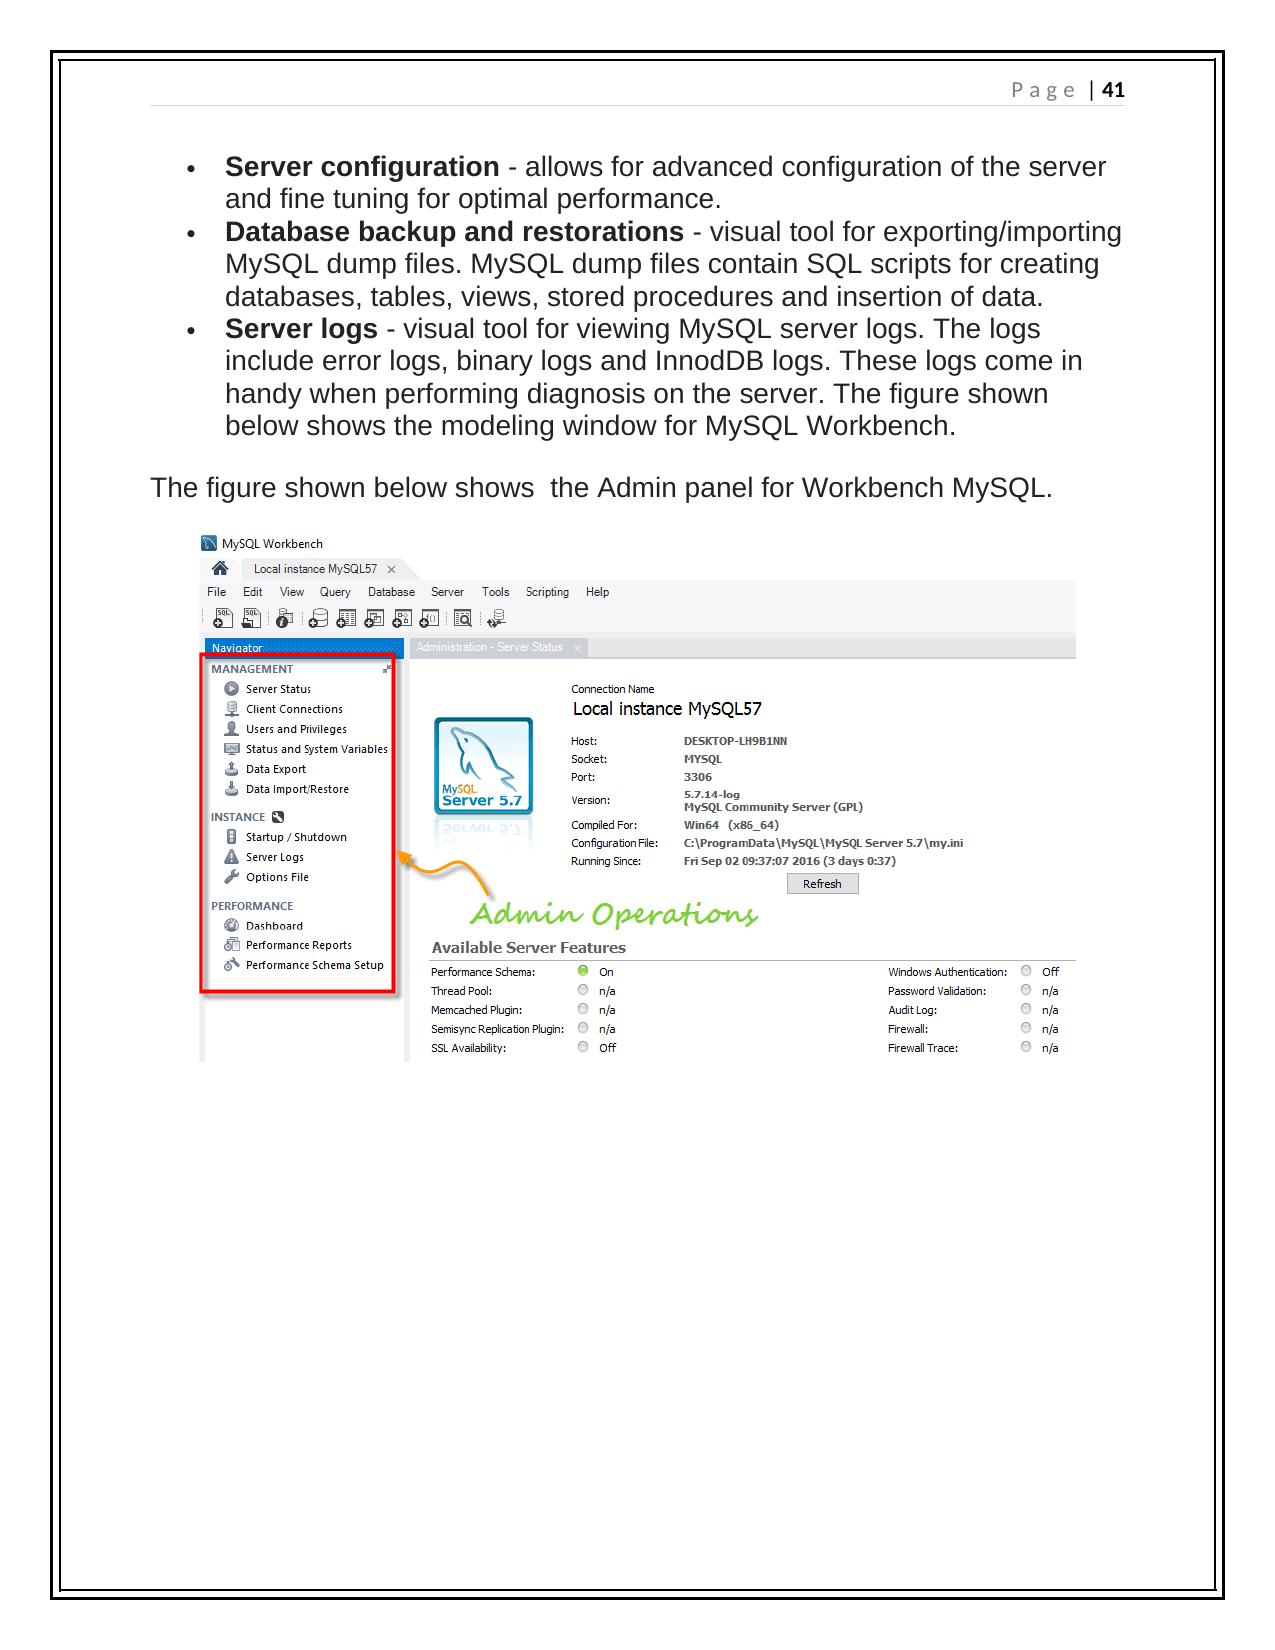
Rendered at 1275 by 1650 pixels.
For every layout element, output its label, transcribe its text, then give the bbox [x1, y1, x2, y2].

text The figure shown below shows the Admin panel for Workbench MySQL. [150, 471, 1125, 503]
list Database backup and restorations - visual tool for exporting/importing MySQL dump files. MySQL dump files contain SQL scripts for creating databases, tables, views, stored procedures and insertion of data. [187, 215, 1125, 312]
list Server configuration - allows for advanced configuration of the server and fine tuning for optimal performance. [187, 150, 1125, 215]
list Server logs - visual tool for viewing MySQL server logs. The logs include error logs, binary logs and InnodDB logs. These logs come in handy when performing diagnosis on the server. The figure shown below shows the modeling window for MySQL Workbench. [187, 312, 1125, 442]
picture [199, 532, 1076, 1062]
